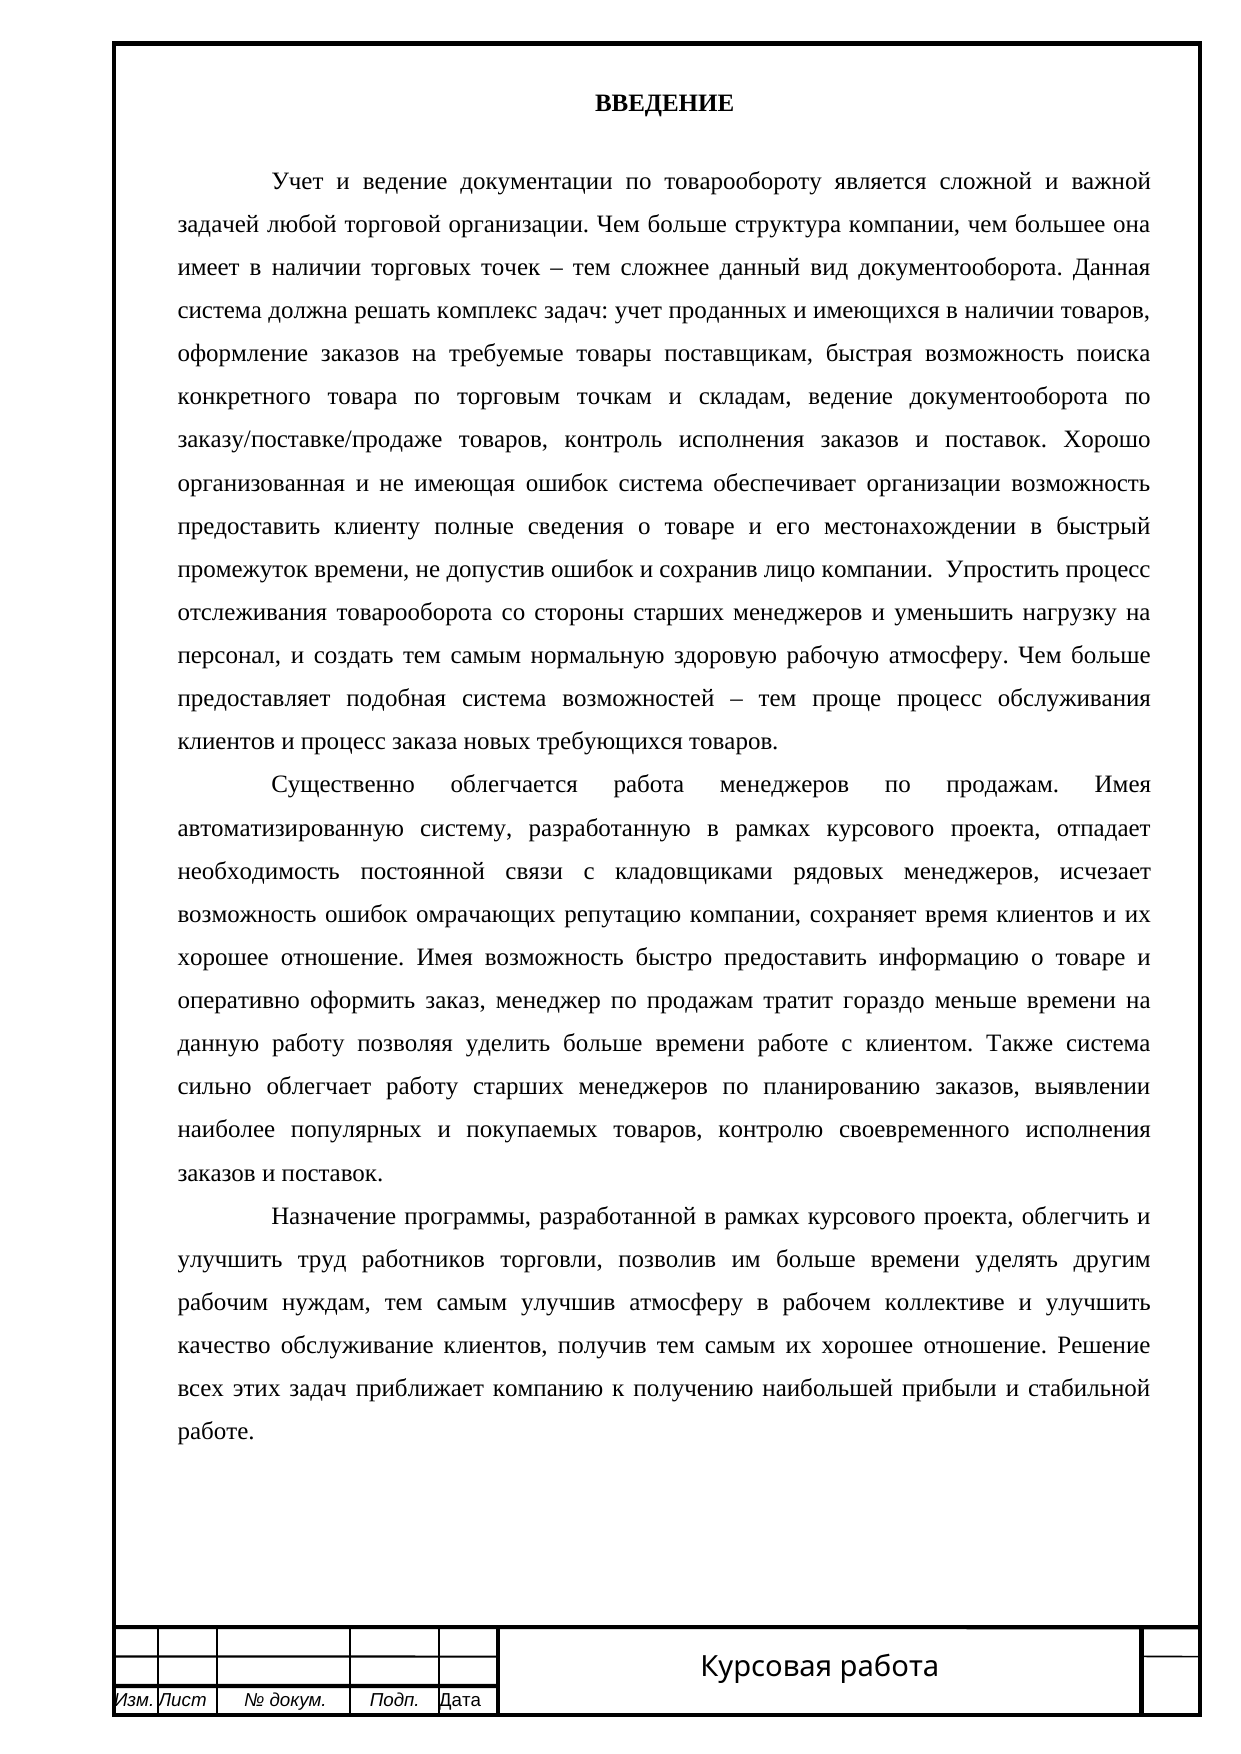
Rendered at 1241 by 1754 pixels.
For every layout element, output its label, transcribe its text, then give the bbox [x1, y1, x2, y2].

text Назначение программы, разработанной в рамках курсового проекта, облегчить и улучшить труд работников торговли, позволив им больше времени уделять другим рабочим нуждам, тем самым улучшив атмосферу в рабочем коллективе и улучшить качество обслуживание клиентов, получив тем самым их хорошее отношение. Решение всех этих задач приближает компанию к получению наибольшей прибыли и стабильной работе. [177, 1201, 1152, 1445]
text Существенно облегчается работа менеджеров по продажам. Имея автоматизированную систему, разработанную в рамках курсового проекта, отпадает необходимость постоянной связи с кладовщиками рядовых менеджеров, исчезает возможность ошибок омрачающих репутацию компании, сохраняет время клиентов и их хорошее отношение. Имея возможность быстро предоставить информацию о товаре и оперативно оформить заказ, менеджер по продажам тратит гораздо меньше времени на данную работу позволяя уделить больше времени работе с клиентом. Также система сильно облегчает работу старших менеджеров по планированию заказов, выявлении наиболее популярных и покупаемых товаров, контролю своевременного исполнения заказов и поставок. [177, 769, 1152, 1186]
subtitle Введение [177, 88, 1152, 117]
text Учет и ведение документации по товарообороту является сложной и важной задачей любой торговой организации. Чем больше структура компании, чем большее она имеет в наличии торговых точек – тем сложнее данный вид документооборота. Данная система должна решать комплекс задач: учет проданных и имеющихся в наличии товаров, оформление заказов на требуемые товары поставщикам, быстрая возможность поиска конкретного товара по торговым точкам и складам, ведение документооборота по заказу/поставке/продаже товаров, контроль исполнения заказов и поставок. Хорошо организованная и не имеющая ошибок система обеспечивает организации возможность предоставить клиенту полные сведения о товаре и его местонахождении в быстрый промежуток времени, не допустив ошибок и сохранив лицо компании. Упростить процесс отслеживания товарооборота со стороны старших менеджеров и уменьшить нагрузку на персонал, и создать тем самым нормальную здоровую рабочую атмосферу. Чем больше предоставляет подобная система возможностей – тем проще процесс обслуживания клиентов и процесс заказа новых требующихся товаров. [177, 166, 1152, 755]
